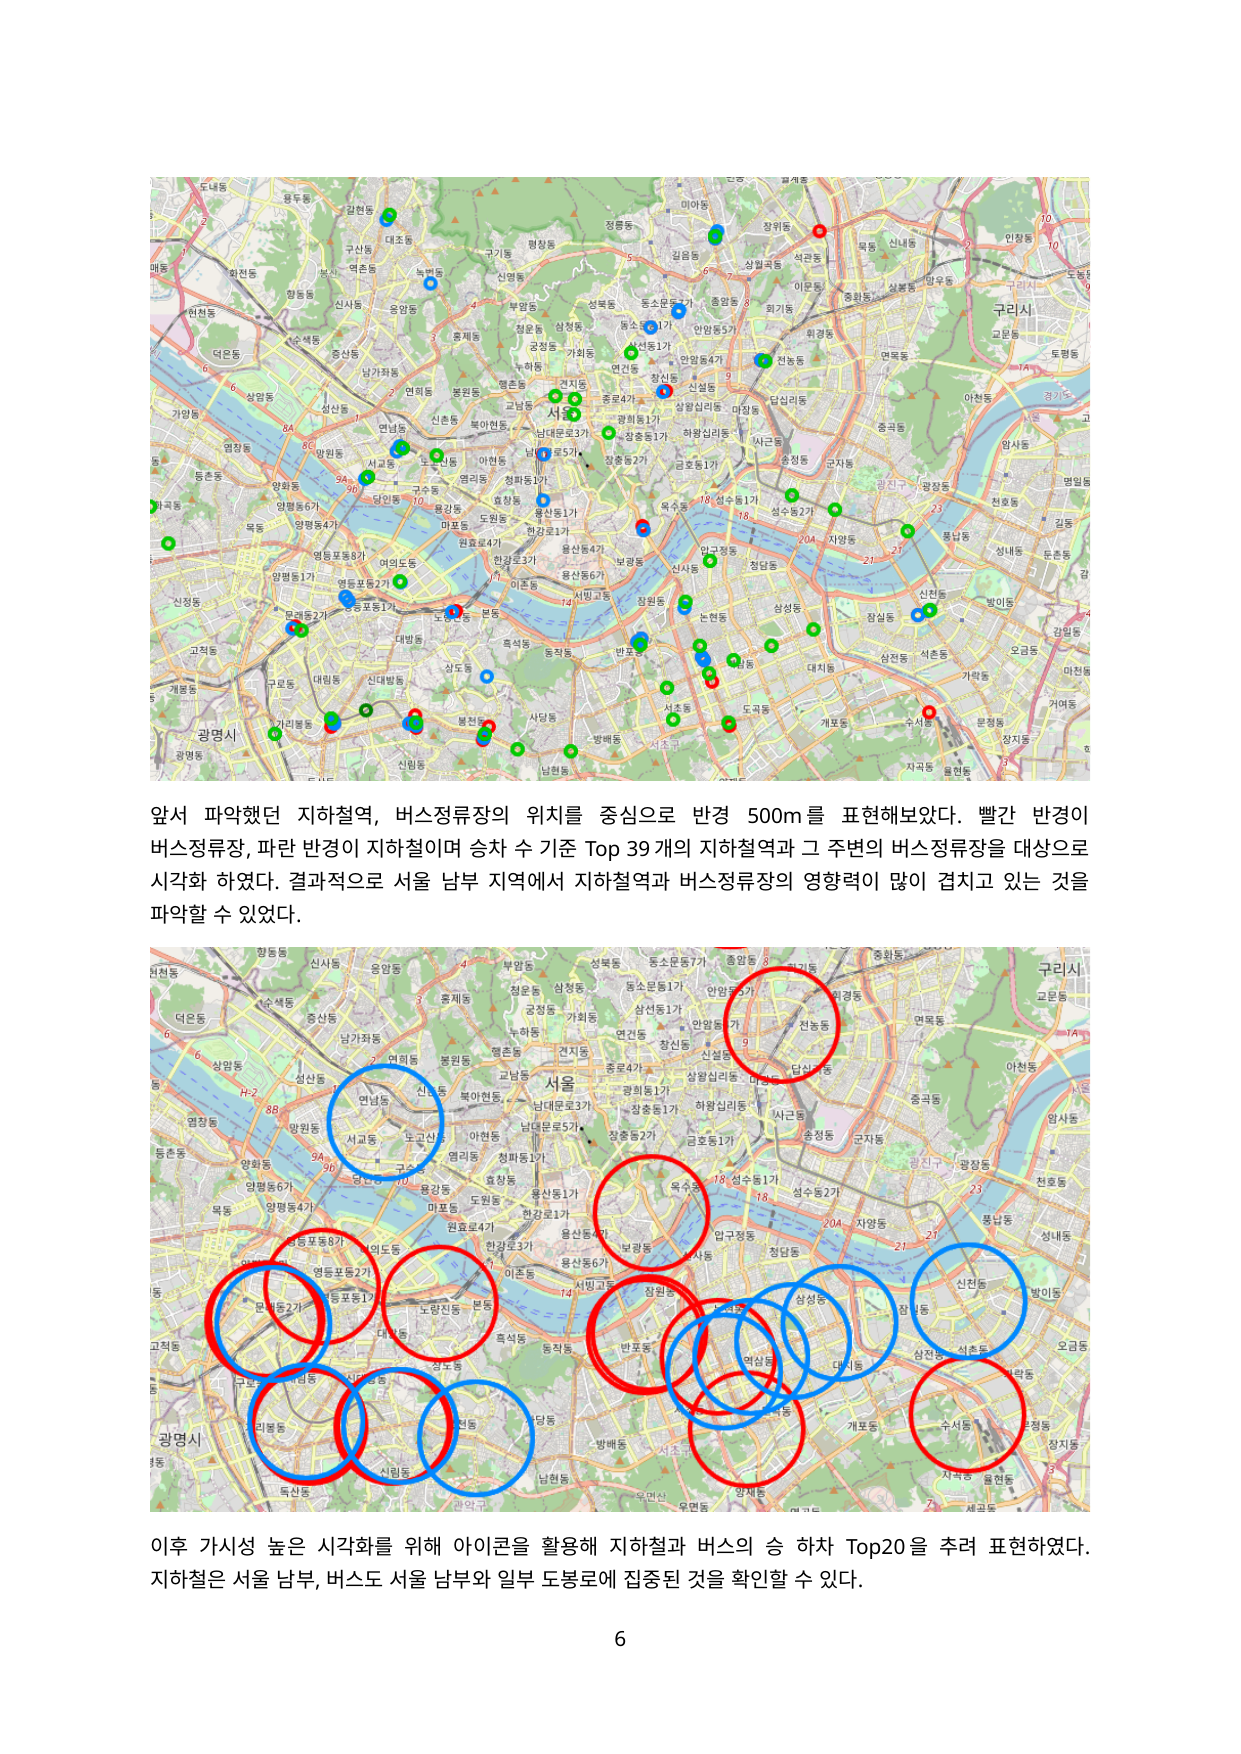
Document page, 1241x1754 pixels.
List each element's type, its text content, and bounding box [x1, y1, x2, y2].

text 이후 가시성 높은 시각화를 위해 아이콘을 활용해 지하철과 버스의 승 하차 Top20을 추려 표현하였다. 지하철은 서울 남부, 버스도 서울 남부와 일부 도봉로에 집중된 것을 확인할 수 있다. [150, 1531, 1090, 1594]
picture [150, 177, 1091, 781]
picture [150, 947, 1091, 1512]
text 앞서 파악했던 지하철역, 버스정류장의 위치를 중심으로 반경 500m를 표현해보았다. 빨간 반경이 버스정류장, 파란 반경이 지하철이며 승차 수 기준 Top 39개의 지하철역과 그 주변의 버스정류장을 대상으로 시각화 하였다. 결과적으로 서울 남부 지역에서 지하철역과 버스정류장의 영향력이 많이 겹치고 있는 것을 파악할 수 있었다. [150, 800, 1090, 928]
